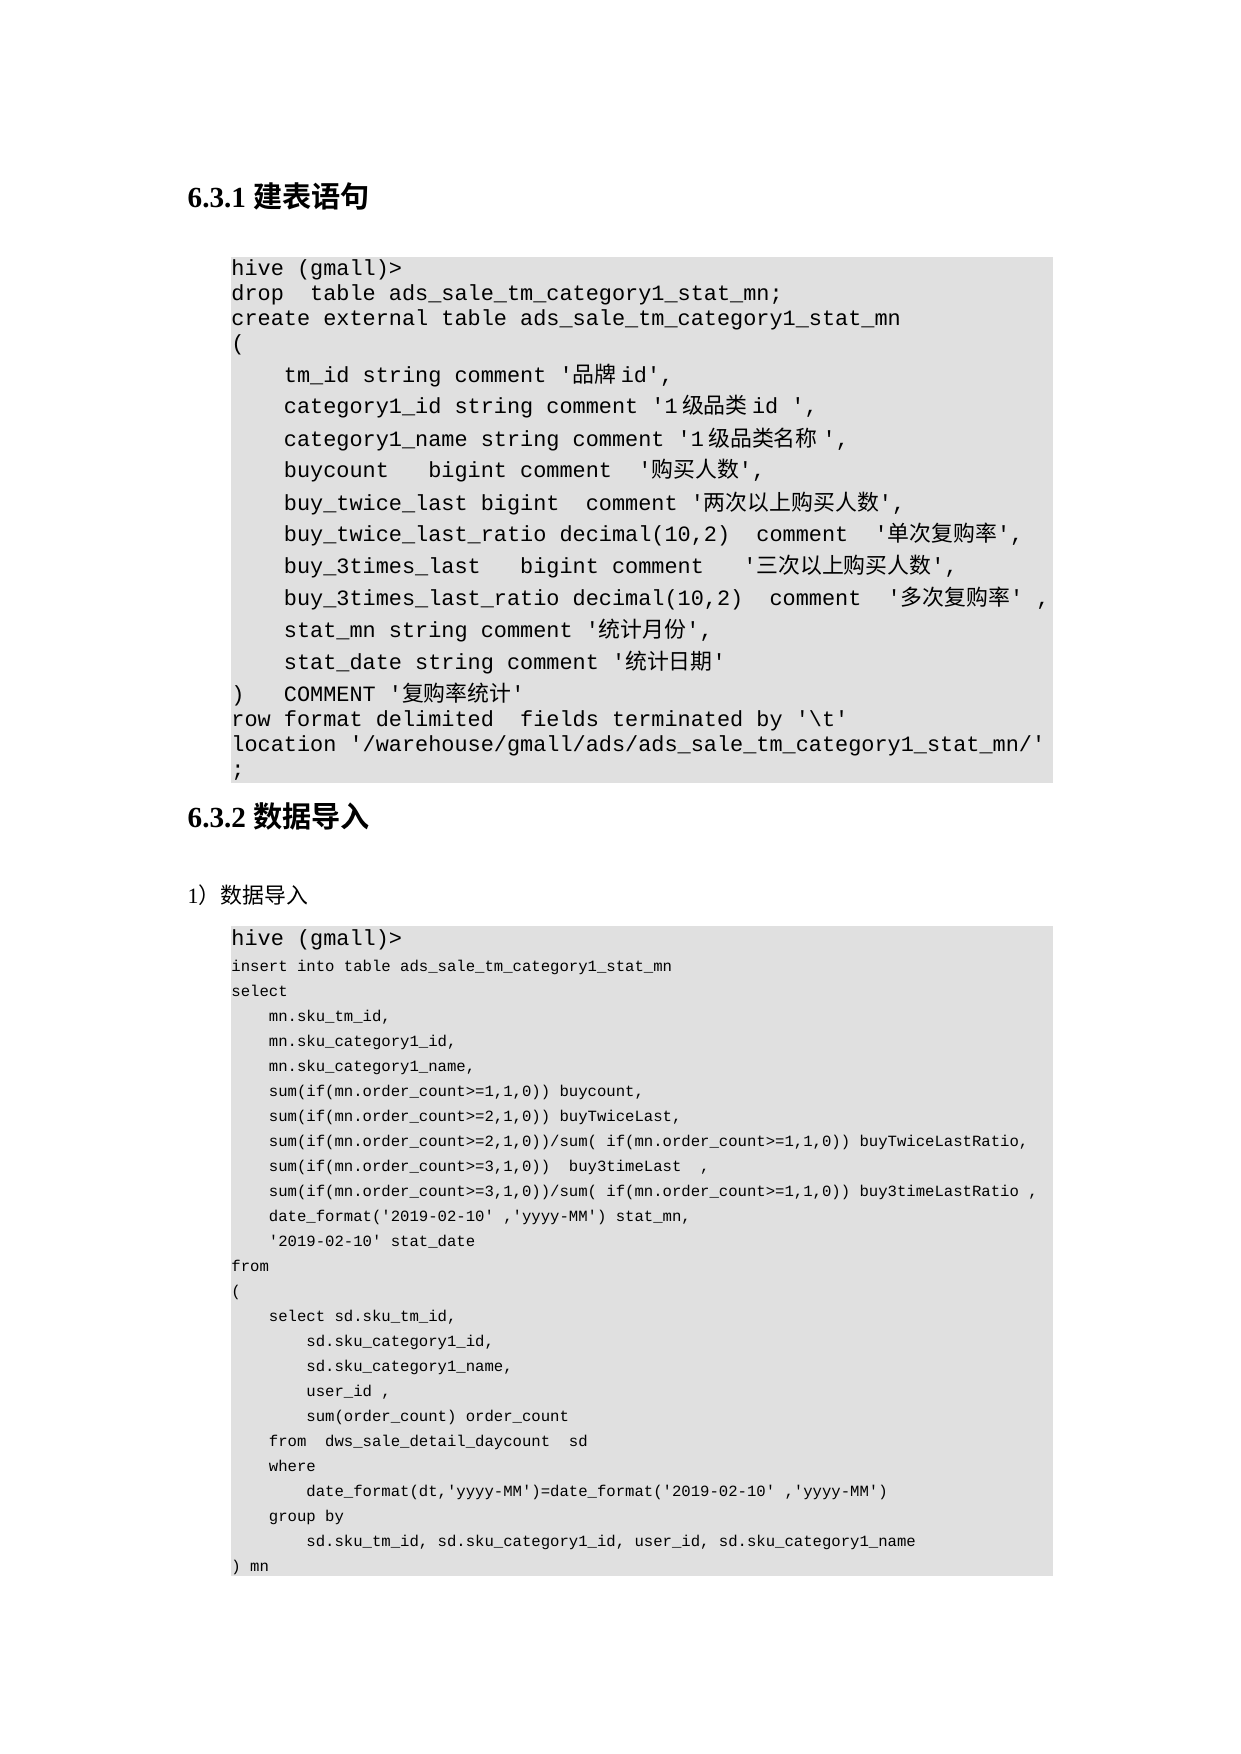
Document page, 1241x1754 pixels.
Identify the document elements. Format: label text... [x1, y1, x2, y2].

text create external table ads_sale_tm_category1_stat_mn [231, 307, 1053, 332]
text '2019-02-10' stat_date [231, 1226, 1053, 1251]
text sum(if(mn.order_count>=2,1,0))/sum( if(mn.order_count>=1,1,0)) buyTwiceLastRatio, [231, 1126, 1053, 1151]
text user_id , [231, 1376, 1053, 1401]
text mn.sku_tm_id, [231, 1001, 1053, 1026]
text ( [231, 1276, 1053, 1301]
text hive (gmall)> [231, 926, 1053, 951]
text date_format('2019-02-10' ,'yyyy-MM') stat_mn, [231, 1201, 1053, 1226]
text select sd.sku_tm_id, [231, 1301, 1053, 1326]
text sum(if(mn.order_count>=3,1,0))/sum( if(mn.order_count>=1,1,0)) buy3timeLastRatio , [231, 1176, 1053, 1201]
text sd.sku_tm_id, sd.sku_category1_id, user_id, sd.sku_category1_name [231, 1526, 1053, 1551]
text category1_name string comment '1级品类名称 ', [231, 421, 1053, 452]
text ) COMMENT '复购率统计' [231, 676, 1053, 708]
text mn.sku_category1_id, [231, 1026, 1053, 1051]
text mn.sku_category1_name, [231, 1051, 1053, 1076]
text row format delimited fields terminated by '\t' [231, 708, 1053, 733]
text sum(if(mn.order_count>=1,1,0)) buycount, [231, 1076, 1053, 1101]
text drop table ads_sale_tm_category1_stat_mn; [231, 282, 1053, 307]
text ; [231, 758, 1053, 783]
text ( [231, 332, 1053, 357]
subtitle 6.3.1 建表语句 [187, 162, 1053, 227]
text sd.sku_category1_name, [231, 1351, 1053, 1376]
text sum(if(mn.order_count>=3,1,0)) buy3timeLast , [231, 1151, 1053, 1176]
text group by [231, 1501, 1053, 1526]
text buy_3times_last_ratio decimal(10,2) comment '多次复购率' , [231, 580, 1053, 612]
text sd.sku_category1_id, [231, 1326, 1053, 1351]
text date_format(dt,'yyyy-MM')=date_format('2019-02-10' ,'yyyy-MM') [231, 1476, 1053, 1501]
text from [231, 1251, 1053, 1276]
text stat_mn string comment '统计月份', [231, 612, 1053, 644]
text 1）数据导入 [187, 878, 1053, 911]
text hive (gmall)> [231, 257, 1053, 282]
text buy_3times_last bigint comment '三次以上购买人数', [231, 548, 1053, 580]
text buy_twice_last_ratio decimal(10,2) comment '单次复购率', [231, 516, 1053, 548]
text tm_id string comment '品牌id', [231, 357, 1053, 388]
text buy_twice_last bigint comment '两次以上购买人数', [231, 484, 1053, 516]
text location '/warehouse/gmall/ads/ads_sale_tm_category1_stat_mn/' [231, 733, 1053, 758]
text select [231, 976, 1053, 1001]
text where [231, 1451, 1053, 1476]
text sum(if(mn.order_count>=2,1,0)) buyTwiceLast, [231, 1101, 1053, 1126]
text sum(order_count) order_count [231, 1401, 1053, 1426]
text category1_id string comment '1级品类id ', [231, 388, 1053, 421]
text from dws_sale_detail_daycount sd [231, 1426, 1053, 1451]
subtitle 6.3.2 数据导入 [187, 783, 1053, 848]
text buycount bigint comment '购买人数', [231, 452, 1053, 484]
text stat_date string comment '统计日期' [231, 644, 1053, 676]
text ) mn [231, 1551, 1053, 1576]
text insert into table ads_sale_tm_category1_stat_mn [231, 951, 1053, 976]
